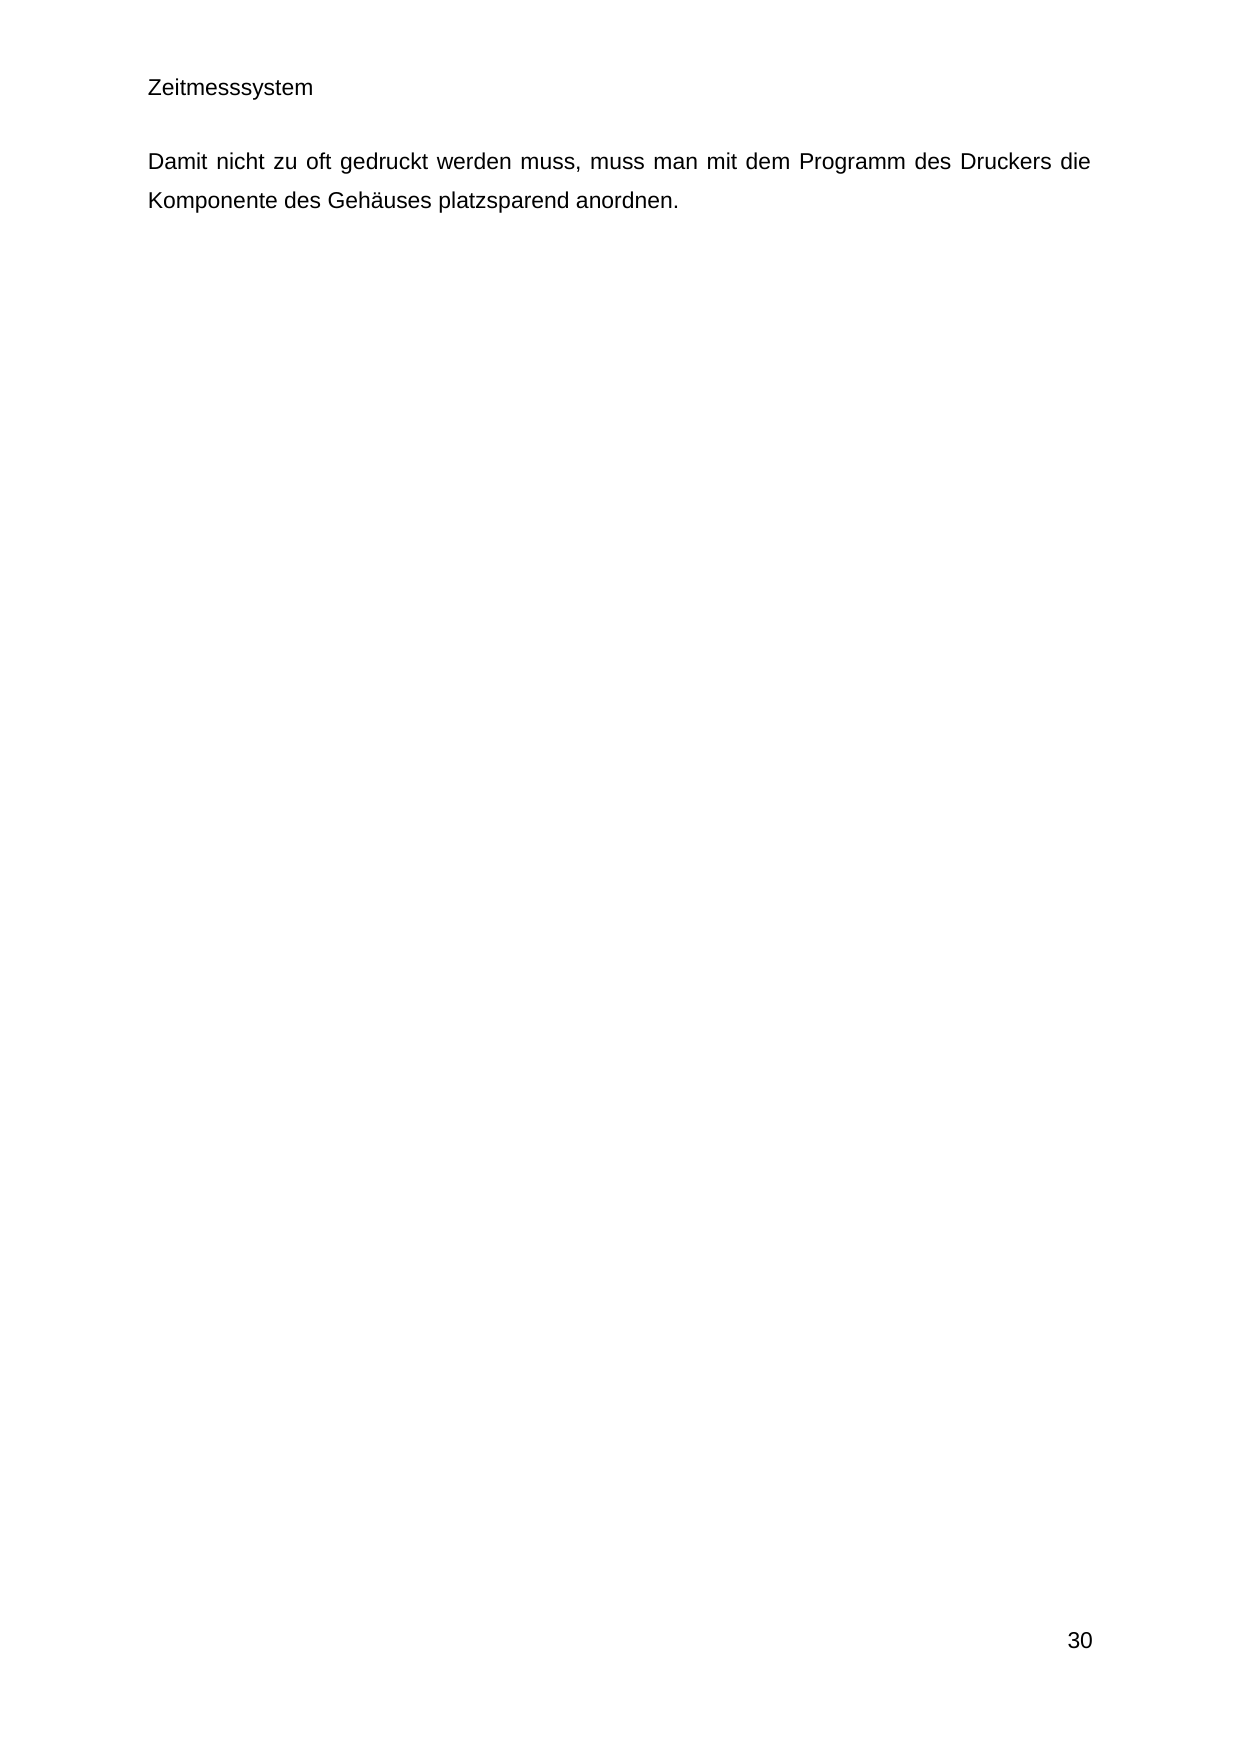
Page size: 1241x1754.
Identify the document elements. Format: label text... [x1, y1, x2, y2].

text Damit nicht zu oft gedruckt werden muss, muss man mit dem Programm des Druckers die Komponente des Gehäuses platzsparend anordnen. [148, 148, 1093, 213]
